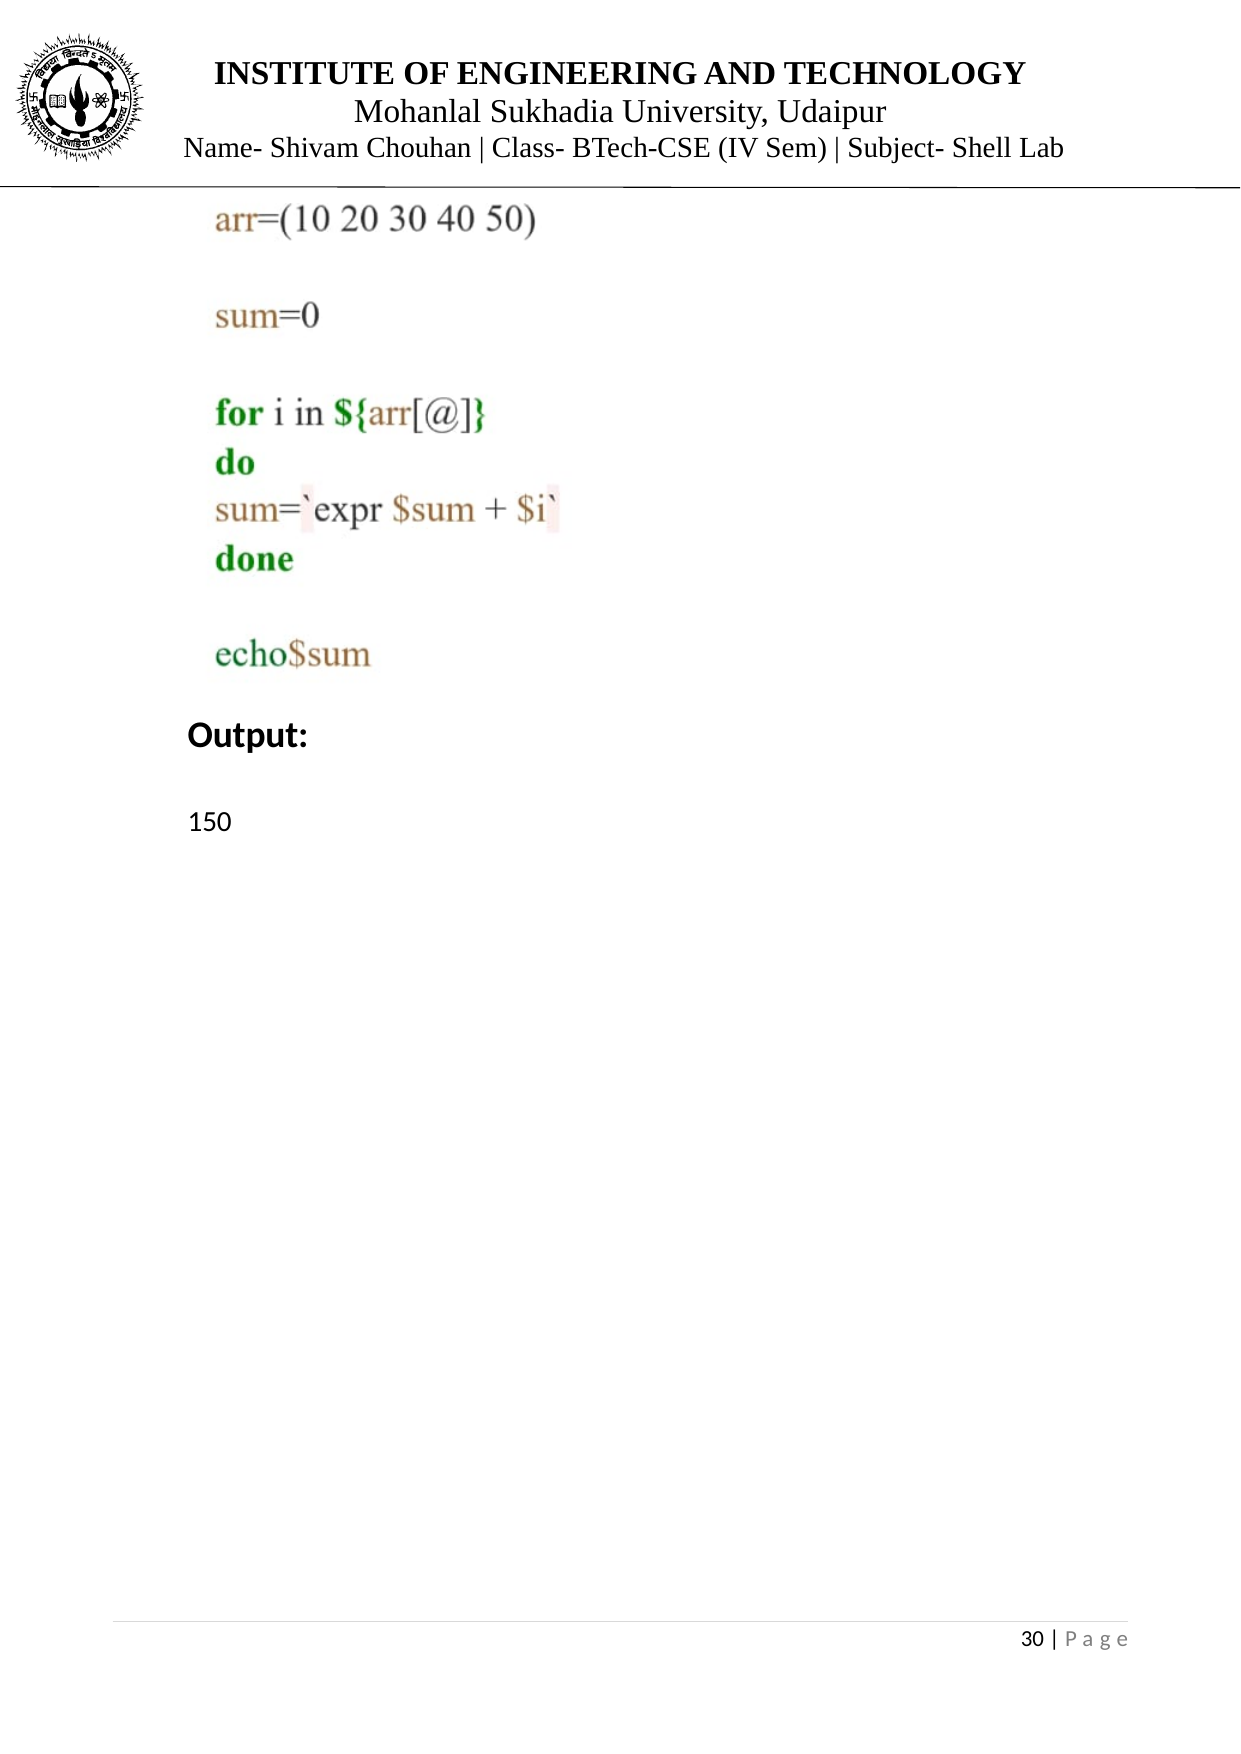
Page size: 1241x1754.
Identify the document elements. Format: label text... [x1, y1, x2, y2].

picture [187, 189, 583, 693]
text 150 [112, 803, 1128, 838]
text Output: [112, 711, 1128, 757]
